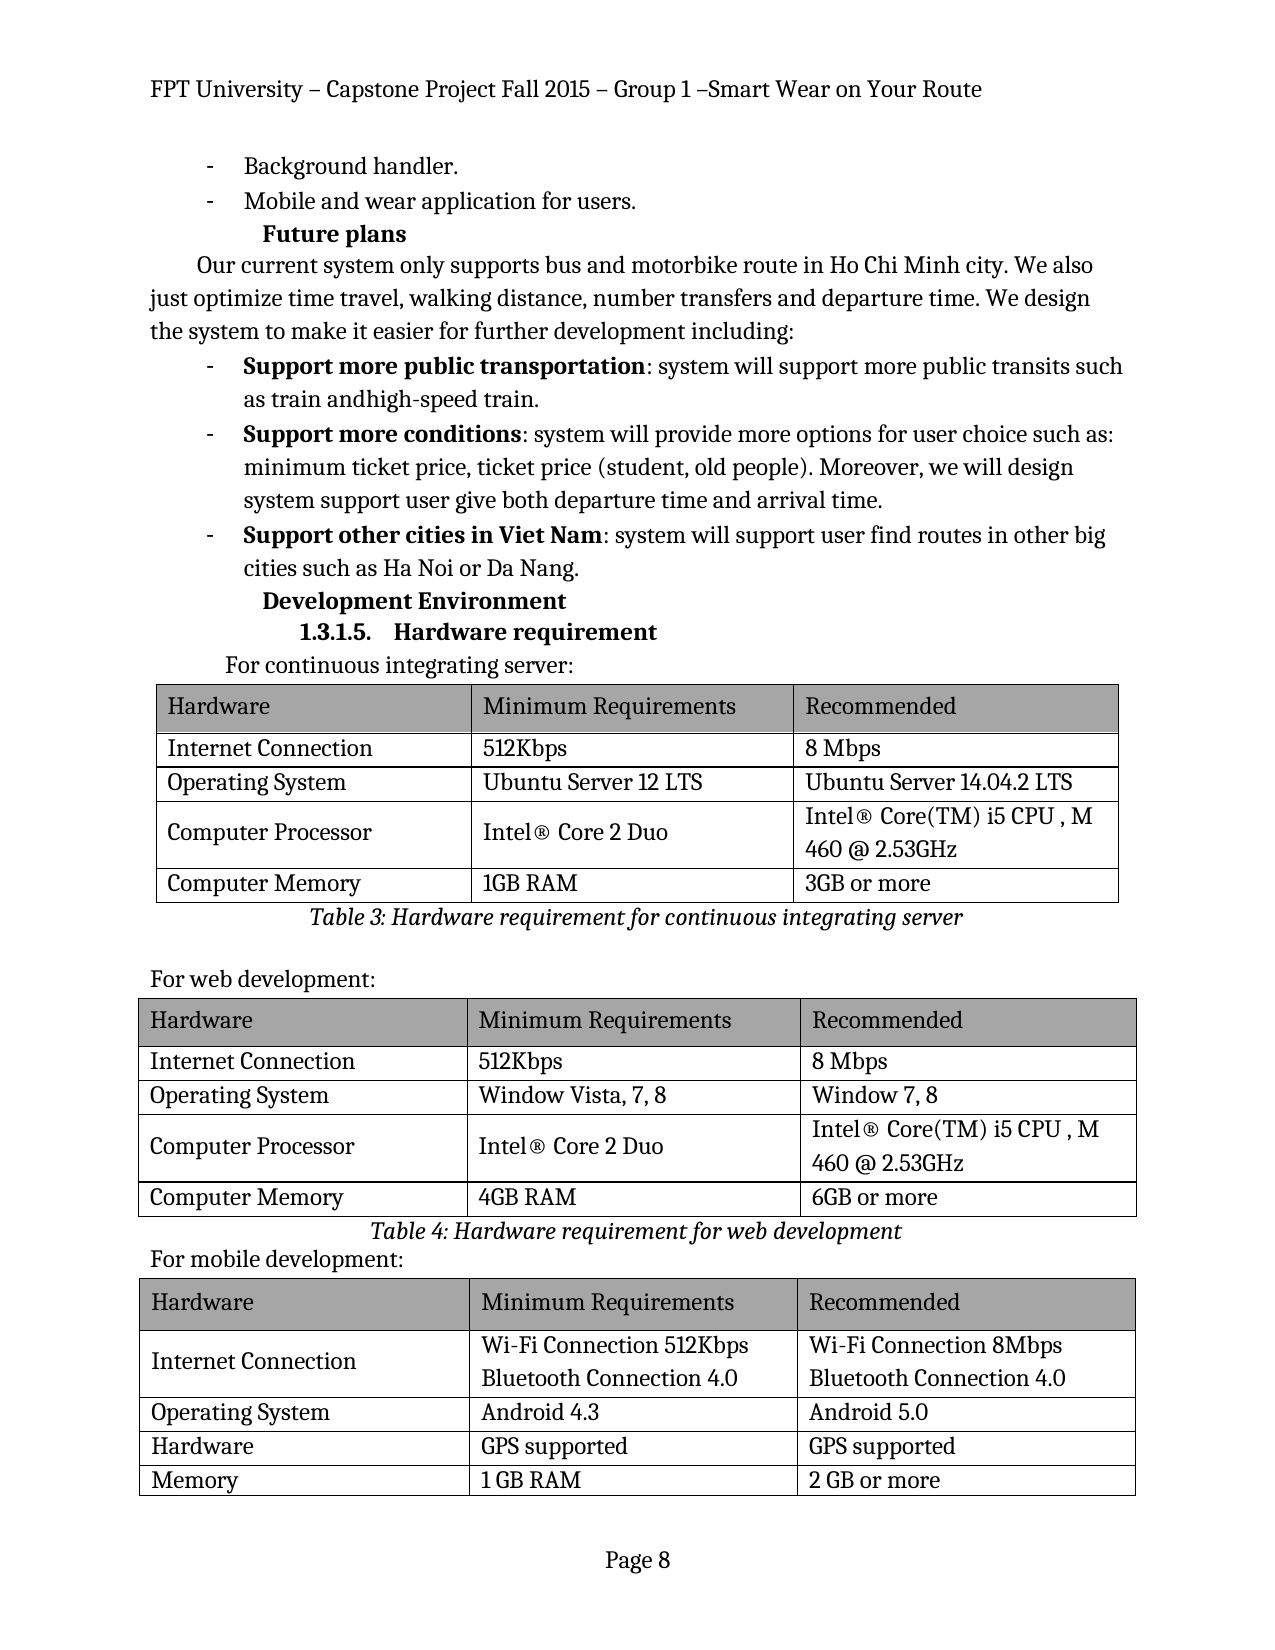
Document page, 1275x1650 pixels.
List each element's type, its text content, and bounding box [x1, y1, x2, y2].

table_cell Ubuntu Server 12 LTS [472, 768, 793, 801]
list For continuous integrating server: [225, 651, 1125, 679]
table_cell Wi-Fi Connection 8Mbps Bluetooth Connection 4.0 [798, 1331, 1135, 1397]
text For web development: [150, 964, 1125, 993]
table_cell Computer Processor [139, 1115, 467, 1181]
table_cell 2 GB or more [798, 1466, 1135, 1495]
table_cell 1GB RAM [472, 869, 793, 902]
table_cell 512Kbps [468, 1047, 800, 1080]
list Background handler. [206, 150, 1125, 181]
table_cell Operating System [139, 1081, 467, 1114]
table_cell Internet Connection [140, 1331, 469, 1397]
table_cell Ubuntu Server 14.04.2 LTS [794, 768, 1118, 801]
table_cell Computer Memory [157, 869, 471, 902]
table_cell GPS supported [470, 1432, 797, 1465]
table_header Recommended [794, 685, 1118, 732]
table_cell Computer Memory [139, 1183, 467, 1216]
list Support more conditions: system will provide more options for user choice such as: minimum ticket price, ticket price (student, old people). Moreover, we will design system support user give both departure time and arrival time. [206, 418, 1125, 514]
table_header Recommended [801, 999, 1136, 1046]
table_cell 8 Mbps [794, 734, 1118, 766]
table_header Hardware [140, 1279, 469, 1330]
table_header Minimum Requirements [470, 1279, 797, 1330]
table_cell 512Kbps [472, 734, 793, 766]
table_cell Android 5.0 [798, 1398, 1135, 1431]
table_cell Intel® Core 2 Duo [468, 1115, 800, 1181]
table_cell Computer Processor [157, 802, 471, 868]
table_cell 6GB or more [801, 1183, 1136, 1216]
table_cell 8 Mbps [801, 1047, 1136, 1080]
table_cell Intel® Core(TM) i5 CPU , M 460 @ 2.53GHz [801, 1115, 1136, 1181]
table_cell Operating System [157, 768, 471, 801]
table_cell Wi-Fi Connection 512Kbps Bluetooth Connection 4.0 [470, 1331, 797, 1397]
table_header Minimum Requirements [472, 685, 793, 732]
list Mobile and wear application for users. [206, 185, 1125, 216]
table_cell Intel® Core(TM) i5 CPU , M 460 @ 2.53GHz [794, 802, 1118, 868]
table_header Hardware [139, 999, 467, 1046]
text Table 3: Hardware requirement for continuous integrating server [150, 903, 1125, 931]
table_cell 4GB RAM [468, 1183, 800, 1216]
table_cell Hardware [140, 1432, 469, 1465]
table_cell Android 4.3 [470, 1398, 797, 1431]
table_cell Internet Connection [157, 734, 471, 766]
list Support other cities in Viet Nam: system will support user find routes in other big cities such as Ha Noi or Da Nang. [206, 519, 1125, 582]
list Support more public transportation: system will support more public transits such as train andhigh-speed train. [206, 350, 1125, 414]
table_cell GPS supported [798, 1432, 1135, 1465]
table_cell Memory [140, 1466, 469, 1495]
table_header Hardware [157, 685, 471, 732]
text Our current system only supports bus and motorbike route in Ho Chi Minh city. We also just optimize time travel, walking distance, number transfers and departure time. We design the system to make it easier for further development including: [150, 251, 1125, 346]
text Table 4: Hardware requirement for web development [150, 1217, 1125, 1245]
table_cell Window Vista, 7, 8 [468, 1081, 800, 1114]
subtitle Development Environment [262, 587, 1125, 615]
table_cell Internet Connection [139, 1047, 467, 1080]
text For mobile development: [150, 1245, 1125, 1274]
subtitle Hardware requirement [300, 618, 1125, 646]
table_cell Intel® Core 2 Duo [472, 802, 793, 868]
table_cell 1 GB RAM [470, 1466, 797, 1495]
table_cell Operating System [140, 1398, 469, 1431]
table_cell 3GB or more [794, 869, 1118, 902]
table_header Minimum Requirements [468, 999, 800, 1046]
subtitle Future plans [262, 220, 1125, 249]
table_header Recommended [798, 1279, 1135, 1330]
table_cell Window 7, 8 [801, 1081, 1136, 1114]
